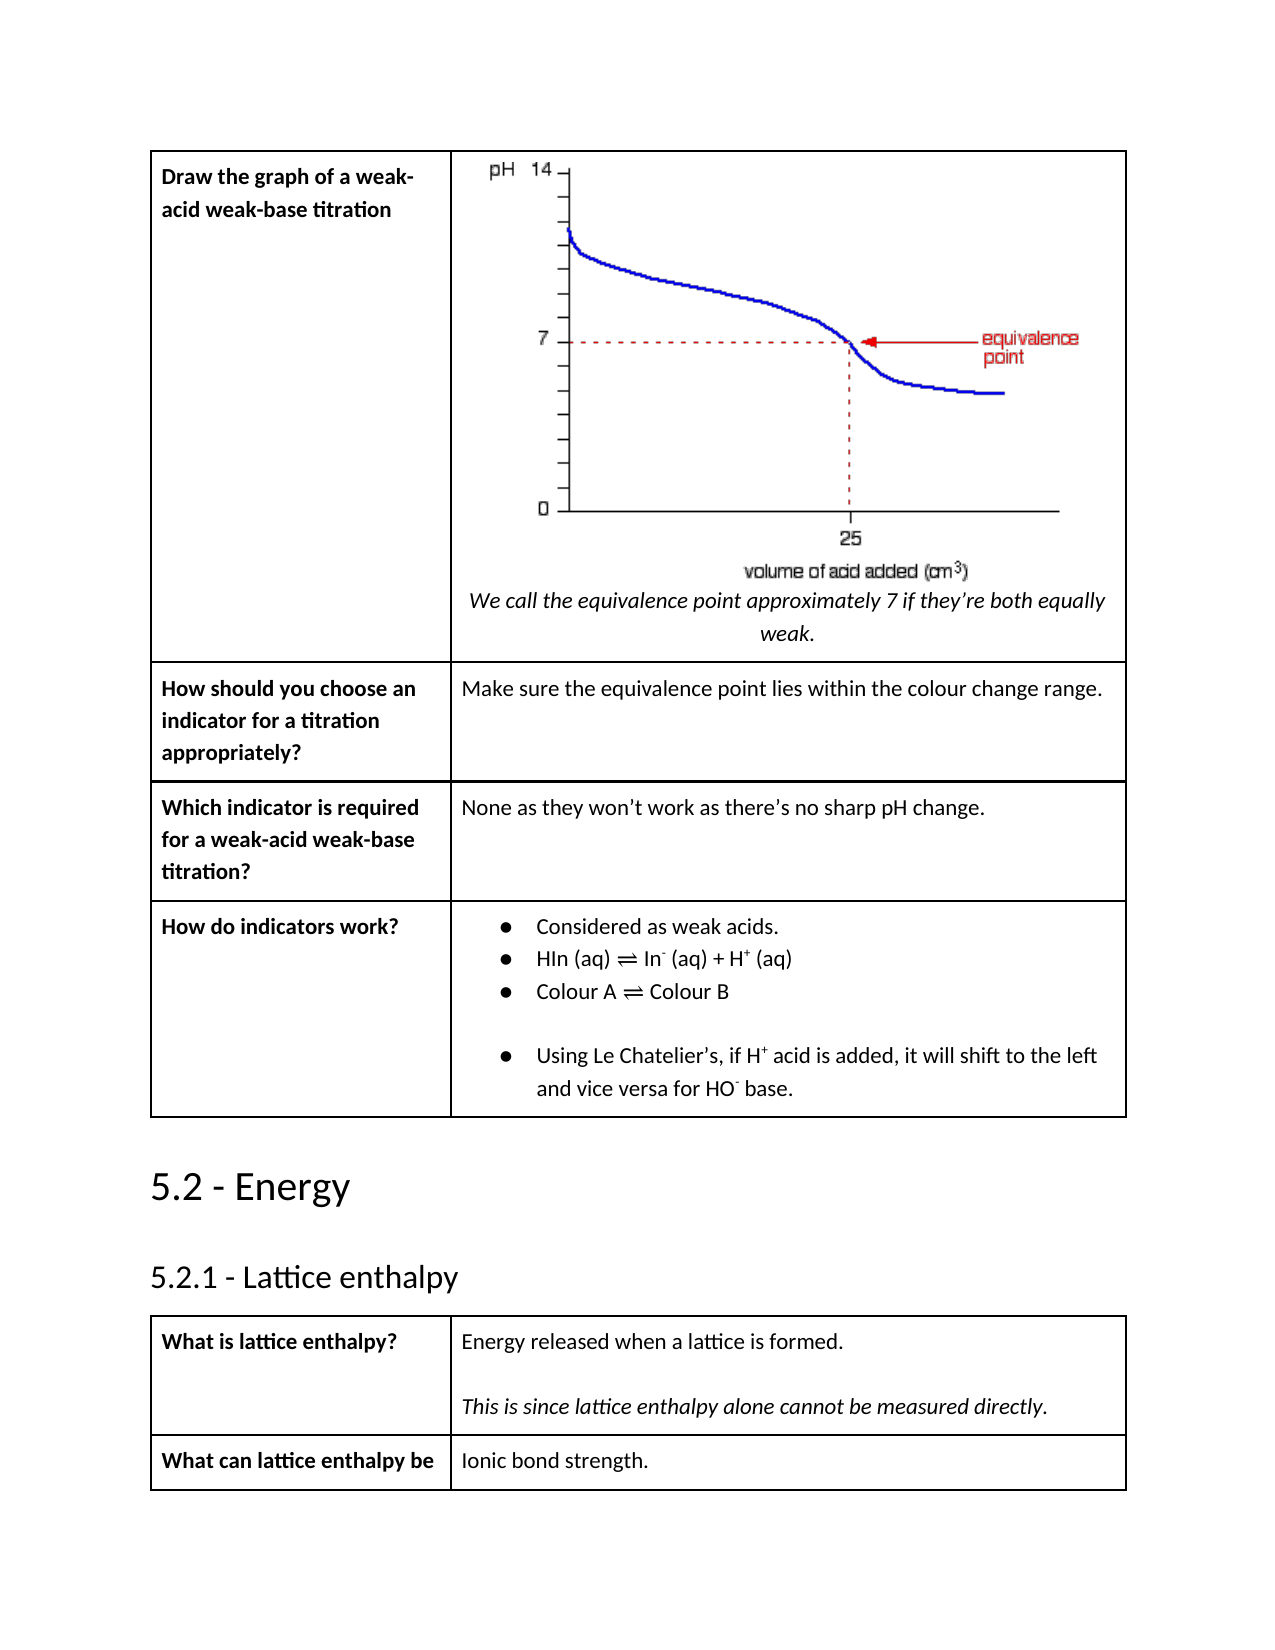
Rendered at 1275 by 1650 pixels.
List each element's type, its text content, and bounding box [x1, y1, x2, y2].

table_cell Which indicator is required for a weak-acid weak-base titration? [152, 783, 450, 899]
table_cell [452, 1436, 1125, 1489]
subtitle 5.2.1 - Lattice enthalpy [150, 1256, 1125, 1296]
table_cell Make sure the equivalence point lies within the colour change range. [452, 663, 1125, 780]
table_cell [152, 1436, 450, 1489]
table_cell None as they won’t work as there’s no sharp pH change. [452, 783, 1125, 899]
table_cell How do indicators work? [152, 902, 450, 1116]
picture [489, 162, 1088, 583]
table_cell Draw the graph of a weak-acid weak-base titration [152, 152, 450, 661]
table_cell How should you choose an indicator for a titration appropriately? [152, 663, 450, 780]
subtitle 5.2 - Energy [150, 1160, 1125, 1211]
table_cell Considered as weak acids. HIn (aq) ⇌ In- (aq) + H+ (aq) Colour A ⇌ Colour B Using Le Chatelier’s, if H+ acid is added, it will shift to the left and vice versa for HO- base. [452, 902, 1125, 1116]
table_cell We call the equivalence point approximately 7 if they’re both equally weak. [452, 152, 1125, 661]
table_header What is lattice enthalpy? [152, 1317, 450, 1434]
table_header Energy released when a lattice is formed. This is since lattice enthalpy alone cannot be measured directly. [452, 1317, 1125, 1434]
